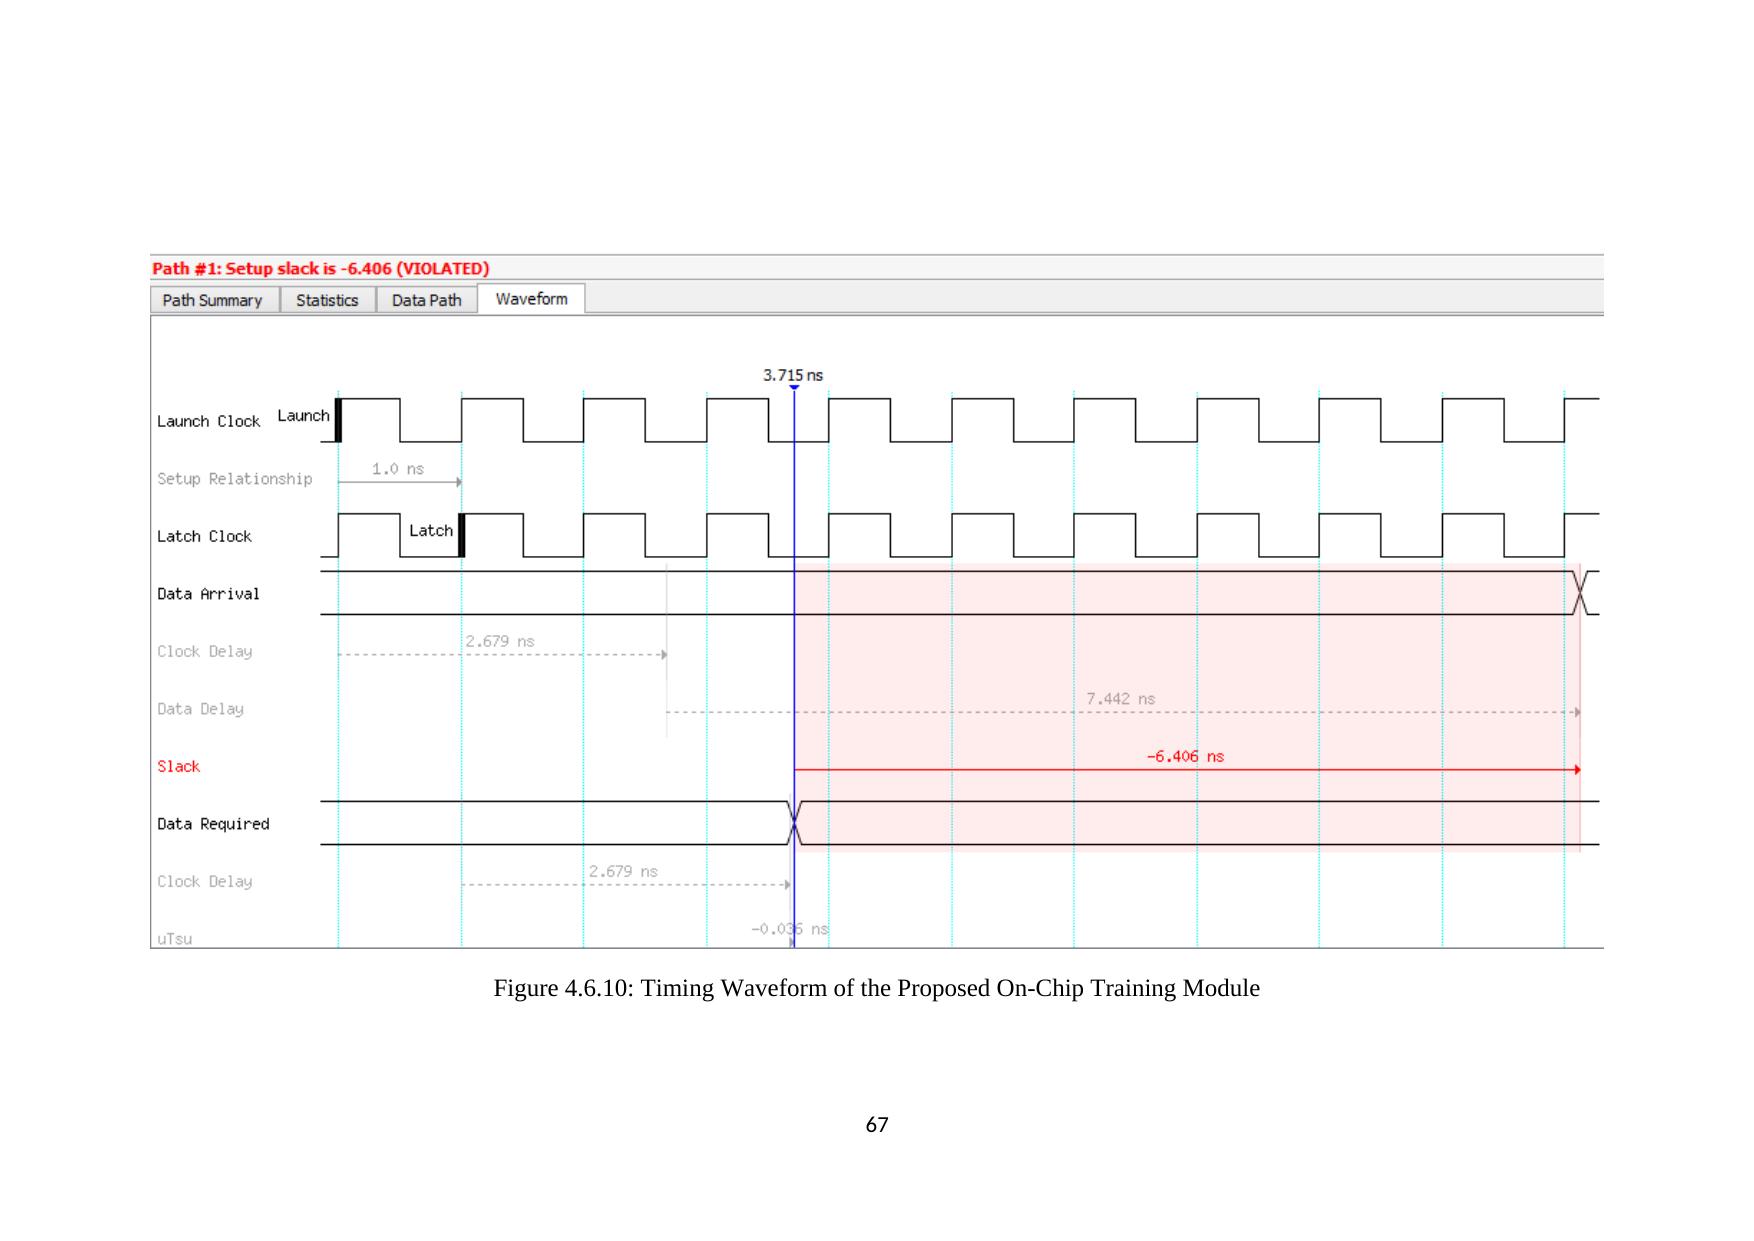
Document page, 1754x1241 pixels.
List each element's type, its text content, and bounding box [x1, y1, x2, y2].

text Figure 4.6.10: Timing Waveform of the Proposed On-Chip Training Module [150, 973, 1604, 1002]
picture [150, 253, 1604, 949]
